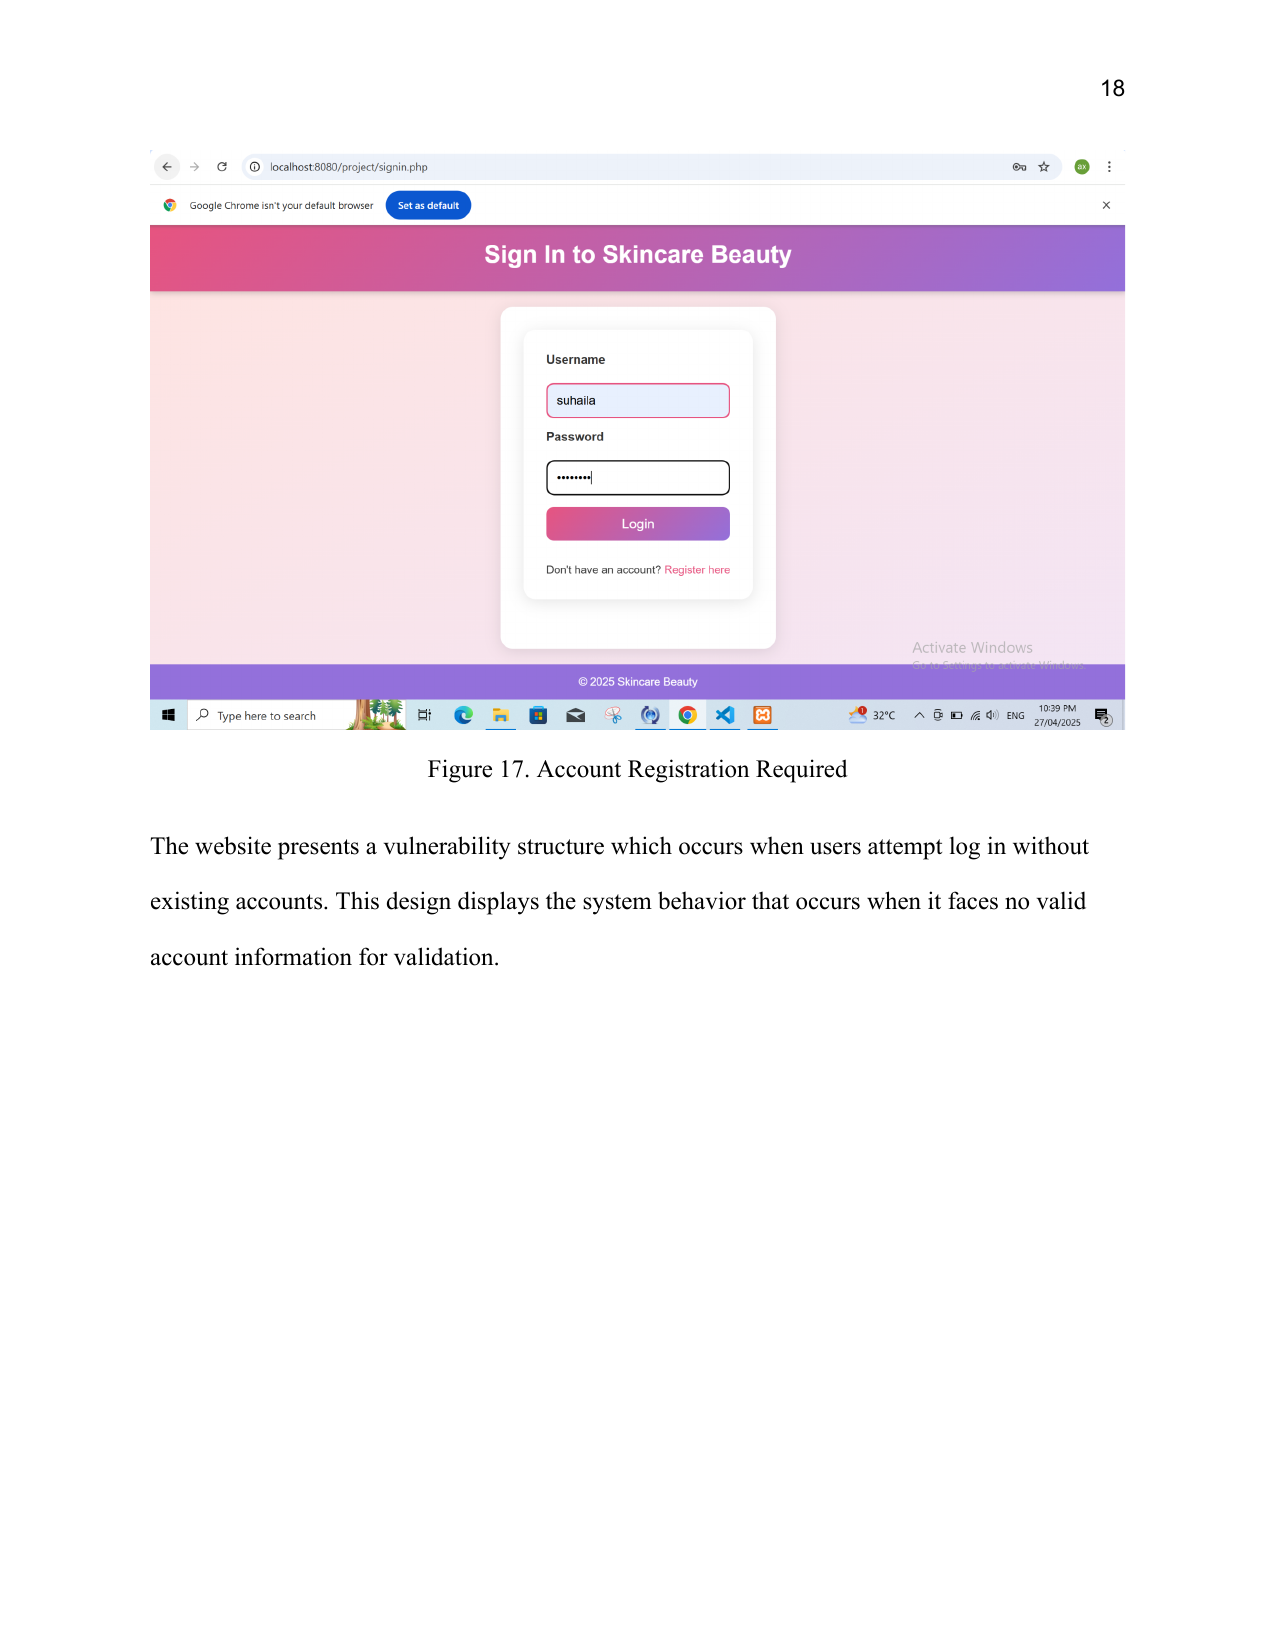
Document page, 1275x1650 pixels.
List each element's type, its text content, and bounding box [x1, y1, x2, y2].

text Figure 17. Account Registration Required [150, 756, 1125, 783]
text The website presents a vulnerability structure which occurs when users attempt log in without existing accounts. This design displays the system behavior that occurs when it faces no valid account information for validation. [150, 832, 1125, 970]
picture [150, 150, 1125, 730]
